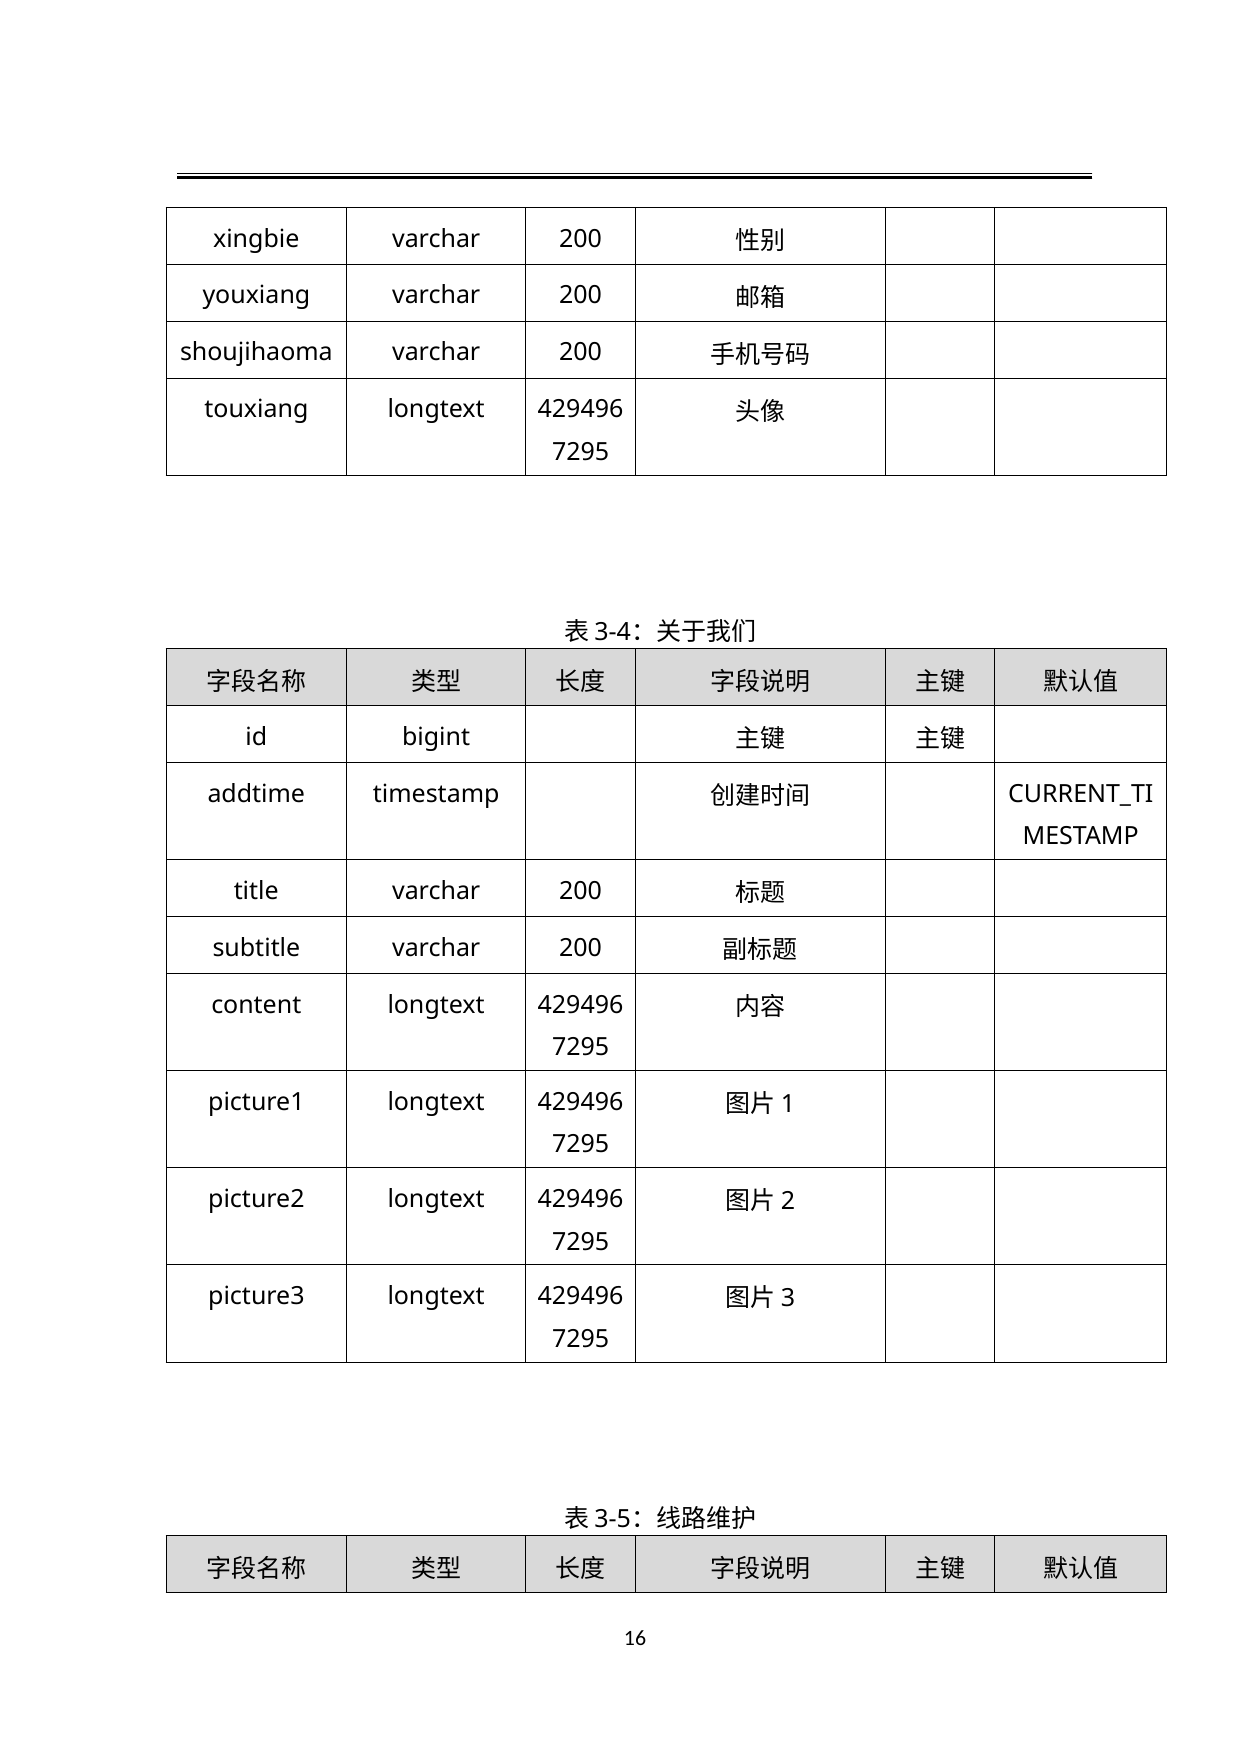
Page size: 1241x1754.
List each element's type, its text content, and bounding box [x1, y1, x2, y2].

table_cell [995, 1071, 1166, 1167]
table_cell [886, 763, 994, 859]
table_cell [886, 208, 994, 264]
table_cell [886, 1071, 994, 1167]
table_cell [995, 917, 1166, 973]
table_cell 4294967295 [526, 1168, 635, 1264]
table_header 类型 [347, 649, 525, 705]
table_cell 200 [526, 208, 635, 264]
table_cell [995, 1265, 1166, 1362]
table_cell [995, 1168, 1166, 1264]
table_cell content [167, 974, 346, 1070]
table_cell [995, 860, 1166, 916]
text 表3-4：关于我们 [177, 612, 1092, 648]
table_cell 4294967295 [526, 379, 635, 474]
table_cell [886, 379, 994, 474]
table_cell [886, 1168, 994, 1264]
table_cell [995, 706, 1166, 762]
table_cell [995, 379, 1166, 474]
table_header 字段说明 [636, 649, 885, 705]
table_cell [995, 265, 1166, 321]
table_cell 性别 [636, 208, 885, 264]
table_cell [886, 1265, 994, 1362]
table_cell picture1 [167, 1071, 346, 1167]
table_cell [526, 706, 635, 762]
table_header 字段名称 [167, 649, 346, 705]
table_cell CURRENT_TIMESTAMP [995, 763, 1166, 859]
table_cell 4294967295 [526, 1265, 635, 1362]
table_cell subtitle [167, 917, 346, 973]
table_cell 200 [526, 917, 635, 973]
table_cell [995, 208, 1166, 264]
table_cell shoujihaoma [167, 322, 346, 377]
table_cell 手机号码 [636, 322, 885, 377]
table_cell 200 [526, 860, 635, 916]
table_cell [886, 265, 994, 321]
table_cell 图片3 [636, 1265, 885, 1362]
table_header 主键 [886, 1536, 994, 1592]
table_header 默认值 [995, 649, 1166, 705]
table_cell 标题 [636, 860, 885, 916]
table_cell 4294967295 [526, 974, 635, 1070]
table_cell longtext [347, 1071, 525, 1167]
text 表3-5：线路维护 [177, 1499, 1092, 1535]
table_header 字段名称 [167, 1536, 346, 1592]
table_cell xingbie [167, 208, 346, 264]
table_cell 4294967295 [526, 1071, 635, 1167]
table_header 长度 [526, 649, 635, 705]
table_cell bigint [347, 706, 525, 762]
table_cell varchar [347, 265, 525, 321]
table_cell [886, 322, 994, 377]
table_cell varchar [347, 860, 525, 916]
table_cell 邮箱 [636, 265, 885, 321]
table_cell varchar [347, 917, 525, 973]
table_cell 头像 [636, 379, 885, 474]
table_cell [886, 974, 994, 1070]
table_header 类型 [347, 1536, 525, 1592]
table_cell [886, 917, 994, 973]
table_cell 副标题 [636, 917, 885, 973]
table_cell timestamp [347, 763, 525, 859]
table_cell longtext [347, 1168, 525, 1264]
table_cell 创建时间 [636, 763, 885, 859]
table_cell youxiang [167, 265, 346, 321]
table_header 主键 [886, 649, 994, 705]
table_cell addtime [167, 763, 346, 859]
table_cell [886, 860, 994, 916]
table_cell 图片1 [636, 1071, 885, 1167]
table_cell 图片2 [636, 1168, 885, 1264]
table_cell longtext [347, 1265, 525, 1362]
table_cell varchar [347, 322, 525, 377]
table_cell touxiang [167, 379, 346, 474]
table_cell [526, 763, 635, 859]
table_cell id [167, 706, 346, 762]
table_cell 200 [526, 265, 635, 321]
table_cell 200 [526, 322, 635, 377]
table_cell 主键 [886, 706, 994, 762]
table_cell picture3 [167, 1265, 346, 1362]
table_header 长度 [526, 1536, 635, 1592]
table_cell 内容 [636, 974, 885, 1070]
table_cell varchar [347, 208, 525, 264]
table_cell [995, 322, 1166, 377]
table_cell picture2 [167, 1168, 346, 1264]
table_cell title [167, 860, 346, 916]
table_cell [995, 974, 1166, 1070]
table_cell 主键 [636, 706, 885, 762]
table_header 字段说明 [636, 1536, 885, 1592]
table_header 默认值 [995, 1536, 1166, 1592]
table_cell longtext [347, 974, 525, 1070]
table_cell longtext [347, 379, 525, 474]
